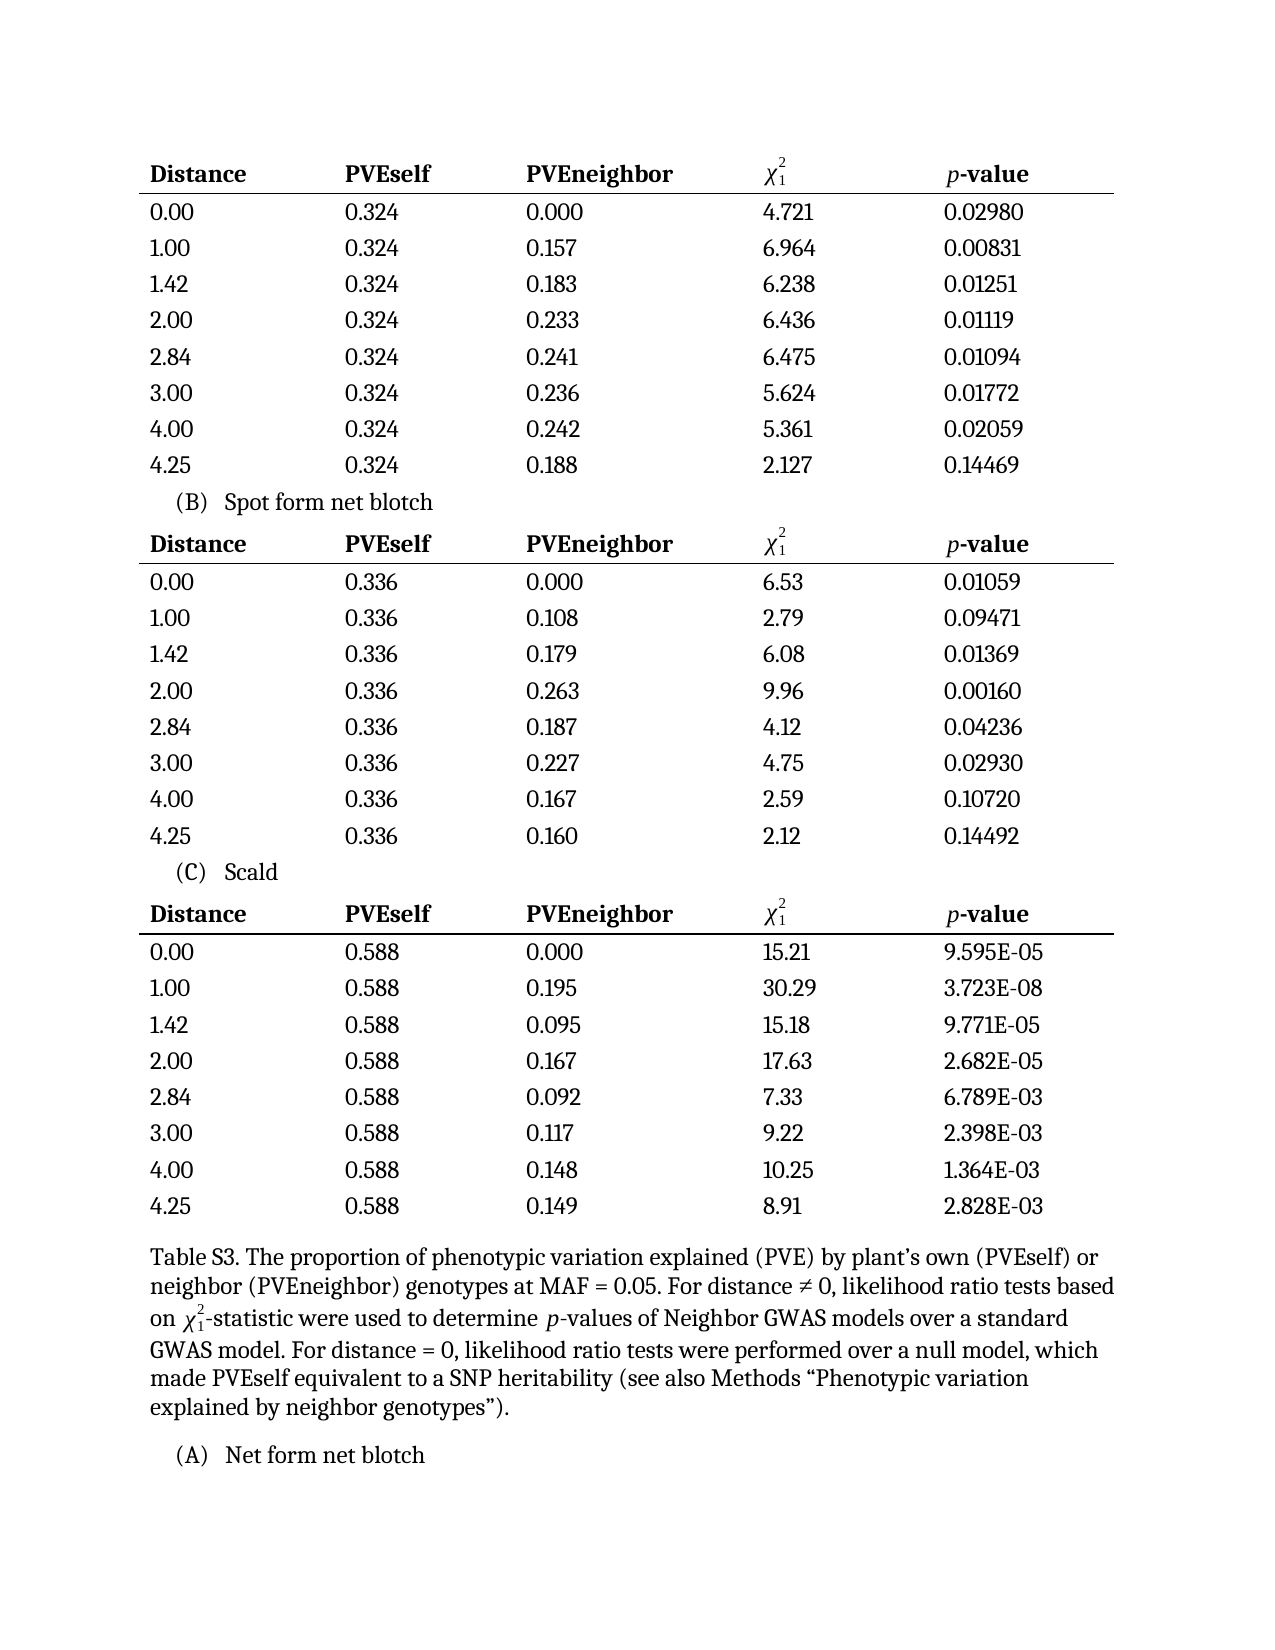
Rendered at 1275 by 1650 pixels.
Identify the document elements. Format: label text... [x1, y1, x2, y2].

table_cell 0.188 [515, 448, 752, 484]
table_cell 2.84 [139, 1079, 334, 1116]
table_cell 0.09471 [933, 600, 1114, 637]
table_cell 0.00831 [933, 230, 1114, 266]
table_cell 2.682E-05 [933, 1043, 1114, 1079]
table_header PVEneighbor [515, 150, 752, 192]
table_cell 3.00 [139, 1116, 334, 1152]
table_cell 0.00 [139, 935, 334, 971]
table_cell 0.242 [515, 411, 752, 448]
table_header Distance [139, 520, 334, 563]
table_cell 0.336 [334, 782, 515, 818]
table_header -value [933, 520, 1114, 563]
table_cell 0.02980 [933, 194, 1114, 230]
table_cell 0.092 [515, 1079, 752, 1116]
table_cell 0.588 [334, 935, 515, 971]
table_header -value [933, 150, 1114, 192]
table_header PVEself [334, 520, 515, 563]
table_cell 2.127 [752, 448, 933, 484]
table_cell 0.195 [515, 971, 752, 1007]
table_cell 0.00 [139, 564, 334, 600]
table_cell 6.475 [752, 339, 933, 375]
table_cell 9.96 [752, 673, 933, 709]
table_cell 1.00 [139, 600, 334, 637]
table_cell 2.59 [752, 782, 933, 818]
table_cell 0.01059 [933, 564, 1114, 600]
table_cell 2.828E-03 [933, 1188, 1114, 1224]
table_cell 0.324 [334, 194, 515, 230]
table_cell 4.25 [139, 1188, 334, 1224]
table_cell 0.187 [515, 709, 752, 745]
table_cell 0.324 [334, 303, 515, 339]
table_cell 0.336 [334, 745, 515, 782]
table_cell 0.336 [334, 818, 515, 854]
table_header PVEneighbor [515, 890, 752, 933]
table_cell 0.160 [515, 818, 752, 854]
table_header -value [933, 890, 1114, 933]
table_cell 1.42 [139, 1007, 334, 1043]
table_cell 3.00 [139, 745, 334, 782]
table_cell 3.723E-08 [933, 971, 1114, 1007]
table_cell 0.263 [515, 673, 752, 709]
table_cell 15.18 [752, 1007, 933, 1043]
table_cell 4.25 [139, 448, 334, 484]
table_cell 0.01094 [933, 339, 1114, 375]
table_cell 17.63 [752, 1043, 933, 1079]
table_cell 1.42 [139, 266, 334, 303]
table_cell 30.29 [752, 971, 933, 1007]
table_cell 4.00 [139, 411, 334, 448]
table_cell 0.157 [515, 230, 752, 266]
table_header PVEself [334, 150, 515, 192]
table_cell 3.00 [139, 375, 334, 411]
table_header [752, 150, 933, 192]
table_cell 4.12 [752, 709, 933, 745]
table_cell 1.364E-03 [933, 1152, 1114, 1188]
table_cell 0.336 [334, 564, 515, 600]
table_cell 8.91 [752, 1188, 933, 1224]
table_cell 2.00 [139, 673, 334, 709]
table_cell 0.324 [334, 230, 515, 266]
table_cell 2.12 [752, 818, 933, 854]
table_cell 0.336 [334, 673, 515, 709]
table_cell 0.01369 [933, 637, 1114, 673]
table_cell 0.183 [515, 266, 752, 303]
table_cell 0.324 [334, 448, 515, 484]
table_cell 0.095 [515, 1007, 752, 1043]
table_cell 0.588 [334, 1116, 515, 1152]
table_cell 0.02059 [933, 411, 1114, 448]
list Scald [175, 858, 1125, 887]
table_cell 2.84 [139, 709, 334, 745]
table_cell 0.108 [515, 600, 752, 637]
table_header Distance [139, 150, 334, 192]
table_cell 0.00 [139, 194, 334, 230]
table_header [752, 520, 933, 563]
table_header PVEself [334, 890, 515, 933]
table_cell 9.22 [752, 1116, 933, 1152]
table_cell 0.167 [515, 782, 752, 818]
table_cell 0.588 [334, 1079, 515, 1116]
table_cell 0.01251 [933, 266, 1114, 303]
list Net form net blotch [175, 1441, 1125, 1469]
table_cell 0.324 [334, 266, 515, 303]
table_cell 10.25 [752, 1152, 933, 1188]
table_cell 0.10720 [933, 782, 1114, 818]
table_cell 0.14469 [933, 448, 1114, 484]
table_cell 0.588 [334, 1007, 515, 1043]
table_cell 6.964 [752, 230, 933, 266]
table_cell 0.167 [515, 1043, 752, 1079]
table_cell 2.00 [139, 303, 334, 339]
table_cell 0.588 [334, 1043, 515, 1079]
table_cell 0.14492 [933, 818, 1114, 854]
table_cell 0.000 [515, 564, 752, 600]
table_cell 4.00 [139, 1152, 334, 1188]
table_cell 5.624 [752, 375, 933, 411]
table_cell 2.00 [139, 1043, 334, 1079]
table_cell 0.000 [515, 194, 752, 230]
table_cell 4.721 [752, 194, 933, 230]
table_cell 0.00160 [933, 673, 1114, 709]
table_cell 2.398E-03 [933, 1116, 1114, 1152]
table_cell 0.588 [334, 1188, 515, 1224]
table_cell 9.595E-05 [933, 935, 1114, 971]
table_cell 0.227 [515, 745, 752, 782]
table_cell 0.336 [334, 637, 515, 673]
table_cell 7.33 [752, 1079, 933, 1116]
table_cell 6.53 [752, 564, 933, 600]
table_header PVEneighbor [515, 520, 752, 563]
list Spot form net blotch [175, 488, 1125, 516]
table_cell 2.84 [139, 339, 334, 375]
table_cell 0.01772 [933, 375, 1114, 411]
table_cell 4.25 [139, 818, 334, 854]
table_cell 0.149 [515, 1188, 752, 1224]
table_cell 2.79 [752, 600, 933, 637]
table_cell 6.238 [752, 266, 933, 303]
table_cell 15.21 [752, 935, 933, 971]
table_cell 0.04236 [933, 709, 1114, 745]
table_cell 0.000 [515, 935, 752, 971]
table_cell 0.336 [334, 709, 515, 745]
table_cell 0.117 [515, 1116, 752, 1152]
text Table S3. The proportion of phenotypic variation explained (PVE) by plant’s own (PVEself) or neighbor (PVEneighbor) genotypes at MAF = 0.05. For distance 0, likelihood ratio tests based on -statistic were used to determine -values of Neighbor GWAS models over a standard GWAS model. For distance = 0, likelihood ratio tests were performed over a null model, which made PVEself equivalent to a SNP heritability (see also Methods “Phenotypic variation explained by neighbor genotypes”). [150, 1243, 1125, 1422]
table_cell 1.42 [139, 637, 334, 673]
table_cell 6.436 [752, 303, 933, 339]
table_cell 4.00 [139, 782, 334, 818]
table_cell 0.02930 [933, 745, 1114, 782]
table_cell 0.236 [515, 375, 752, 411]
table_cell 0.336 [334, 600, 515, 637]
table_header Distance [139, 890, 334, 933]
table_cell 0.324 [334, 375, 515, 411]
table_cell 0.588 [334, 1152, 515, 1188]
table_cell 9.771E-05 [933, 1007, 1114, 1043]
table_cell 0.179 [515, 637, 752, 673]
table_cell 4.75 [752, 745, 933, 782]
table_cell 0.241 [515, 339, 752, 375]
table_cell 0.233 [515, 303, 752, 339]
table_cell 1.00 [139, 971, 334, 1007]
table_header [752, 890, 933, 933]
table_cell 0.588 [334, 971, 515, 1007]
table_cell 6.789E-03 [933, 1079, 1114, 1116]
table_cell 1.00 [139, 230, 334, 266]
table_cell 0.01119 [933, 303, 1114, 339]
table_cell 6.08 [752, 637, 933, 673]
table_cell 0.324 [334, 339, 515, 375]
table_cell 5.361 [752, 411, 933, 448]
table_cell 0.148 [515, 1152, 752, 1188]
table_cell 0.324 [334, 411, 515, 448]
